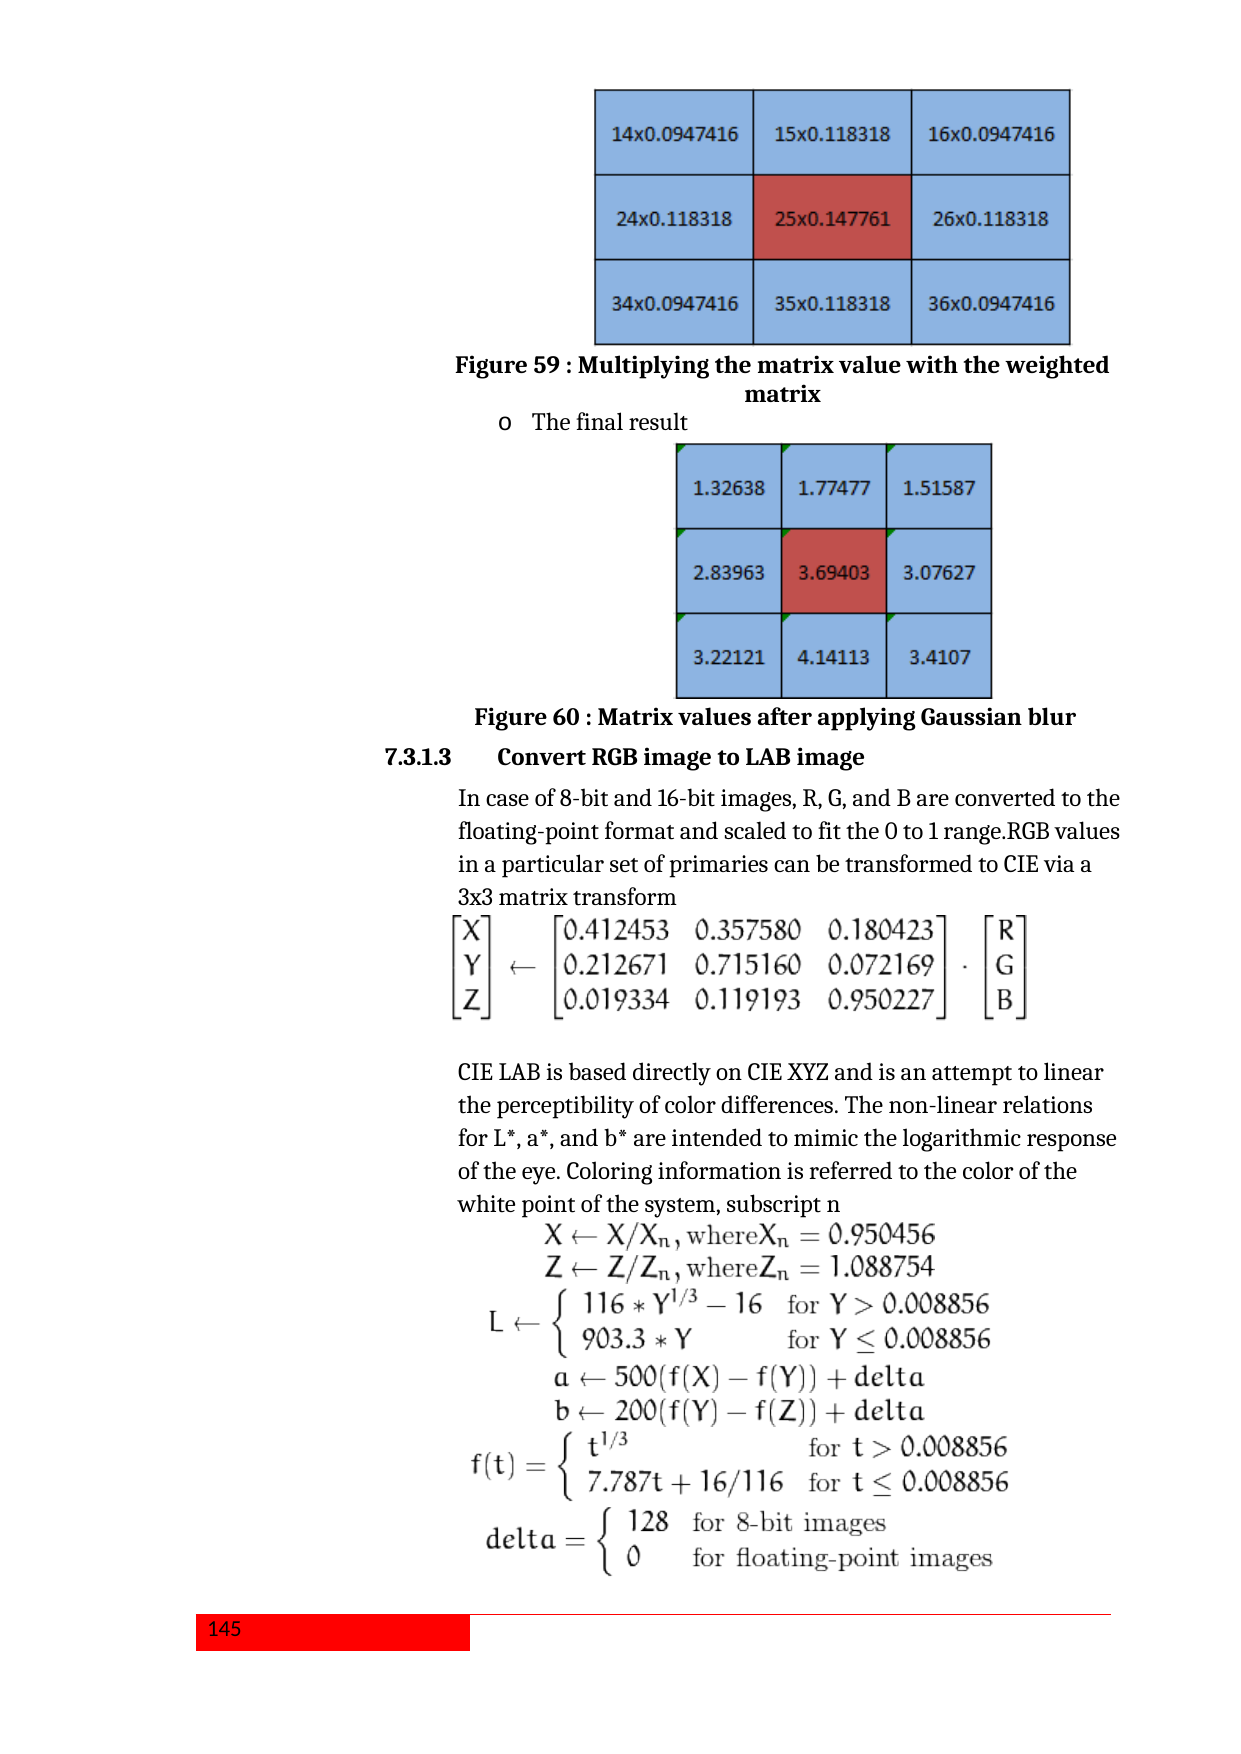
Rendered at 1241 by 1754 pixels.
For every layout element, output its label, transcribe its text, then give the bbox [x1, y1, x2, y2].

picture [452, 915, 1027, 1021]
text In case of 8-bit and 16-bit images, R, G, and B are converted to the floating-point format and scaled to fit the 0 to 1 range.RGB values in a particular set of primaries can be transformed to CIE via a 3x3 matrix transform [458, 784, 1122, 911]
picture [544, 1222, 935, 1251]
picture [554, 1397, 925, 1427]
picture [554, 1363, 925, 1393]
list Figure 60 : Matrix values after applying Gaussian blur [428, 703, 1122, 732]
picture [488, 1287, 991, 1360]
list Figure 59 : Multiplying the matrix value with the weighted matrix [443, 351, 1122, 408]
picture [470, 1431, 1009, 1503]
list The final result [497, 408, 1122, 438]
picture [486, 1507, 993, 1578]
picture [544, 1255, 935, 1284]
picture [673, 442, 994, 699]
text CIE LAB is based directly on CIE XYZ and is an attempt to linear the perceptibility of color differences. The non-linear relations for L*, a*, and b* are intended to mimic the logarithmic response of the eye. Coloring information is referred to the color of the white point of the system, subscript n [458, 1058, 1122, 1218]
picture [593, 88, 1074, 347]
subtitle Convert RGB image to LAB image [385, 742, 1122, 771]
